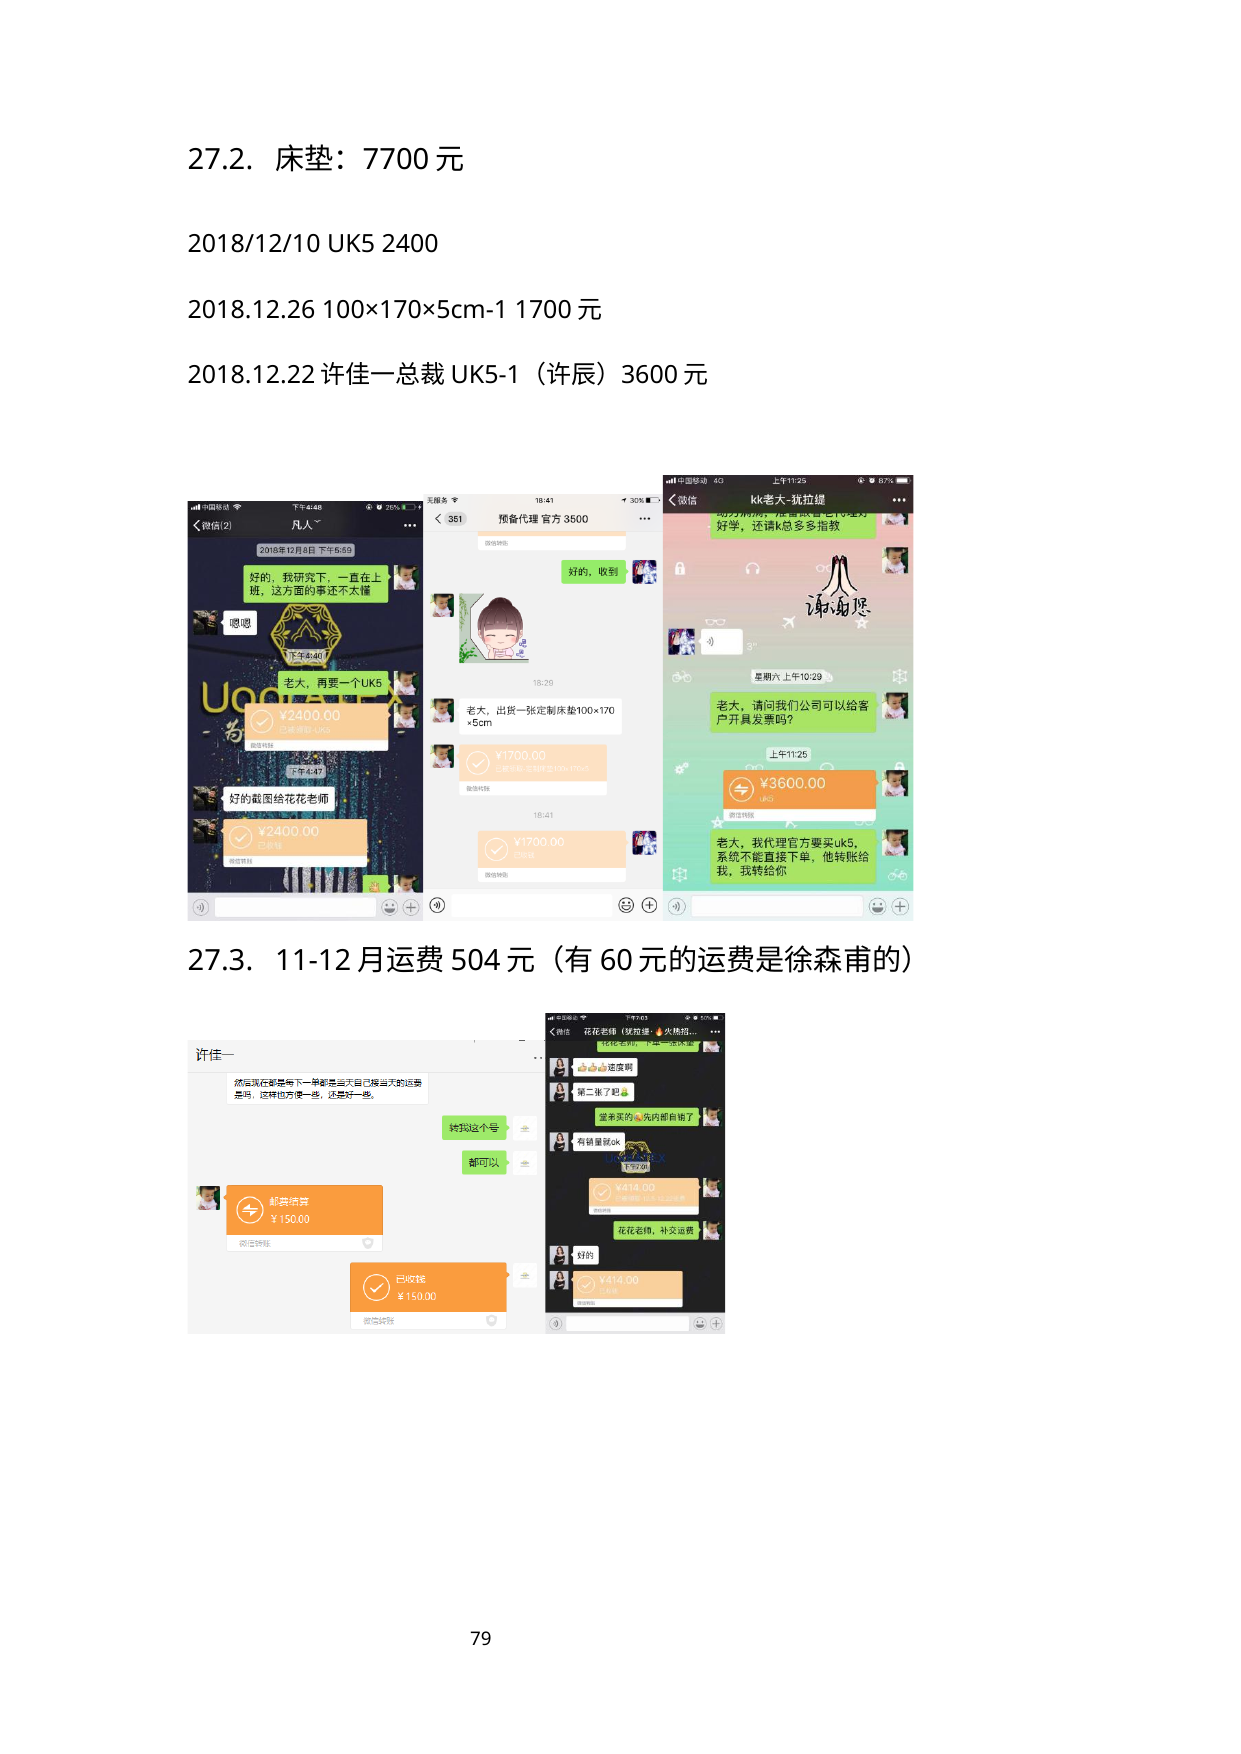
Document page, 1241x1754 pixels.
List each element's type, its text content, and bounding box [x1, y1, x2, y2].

subtitle 11-12月运费504元（有60元的运费是徐森甫的） [187, 925, 1053, 990]
picture [187, 1013, 726, 1334]
picture [187, 475, 914, 921]
subtitle 床垫：7700元 [187, 124, 1053, 189]
text 2018.12.22许佳一总裁UK5-1（许辰）3600元 [187, 340, 1053, 405]
text 2018.12.26 100×170×5cm-1 1700元 [187, 275, 1053, 340]
text 2018/12/10 UK5 2400 [187, 210, 1053, 275]
